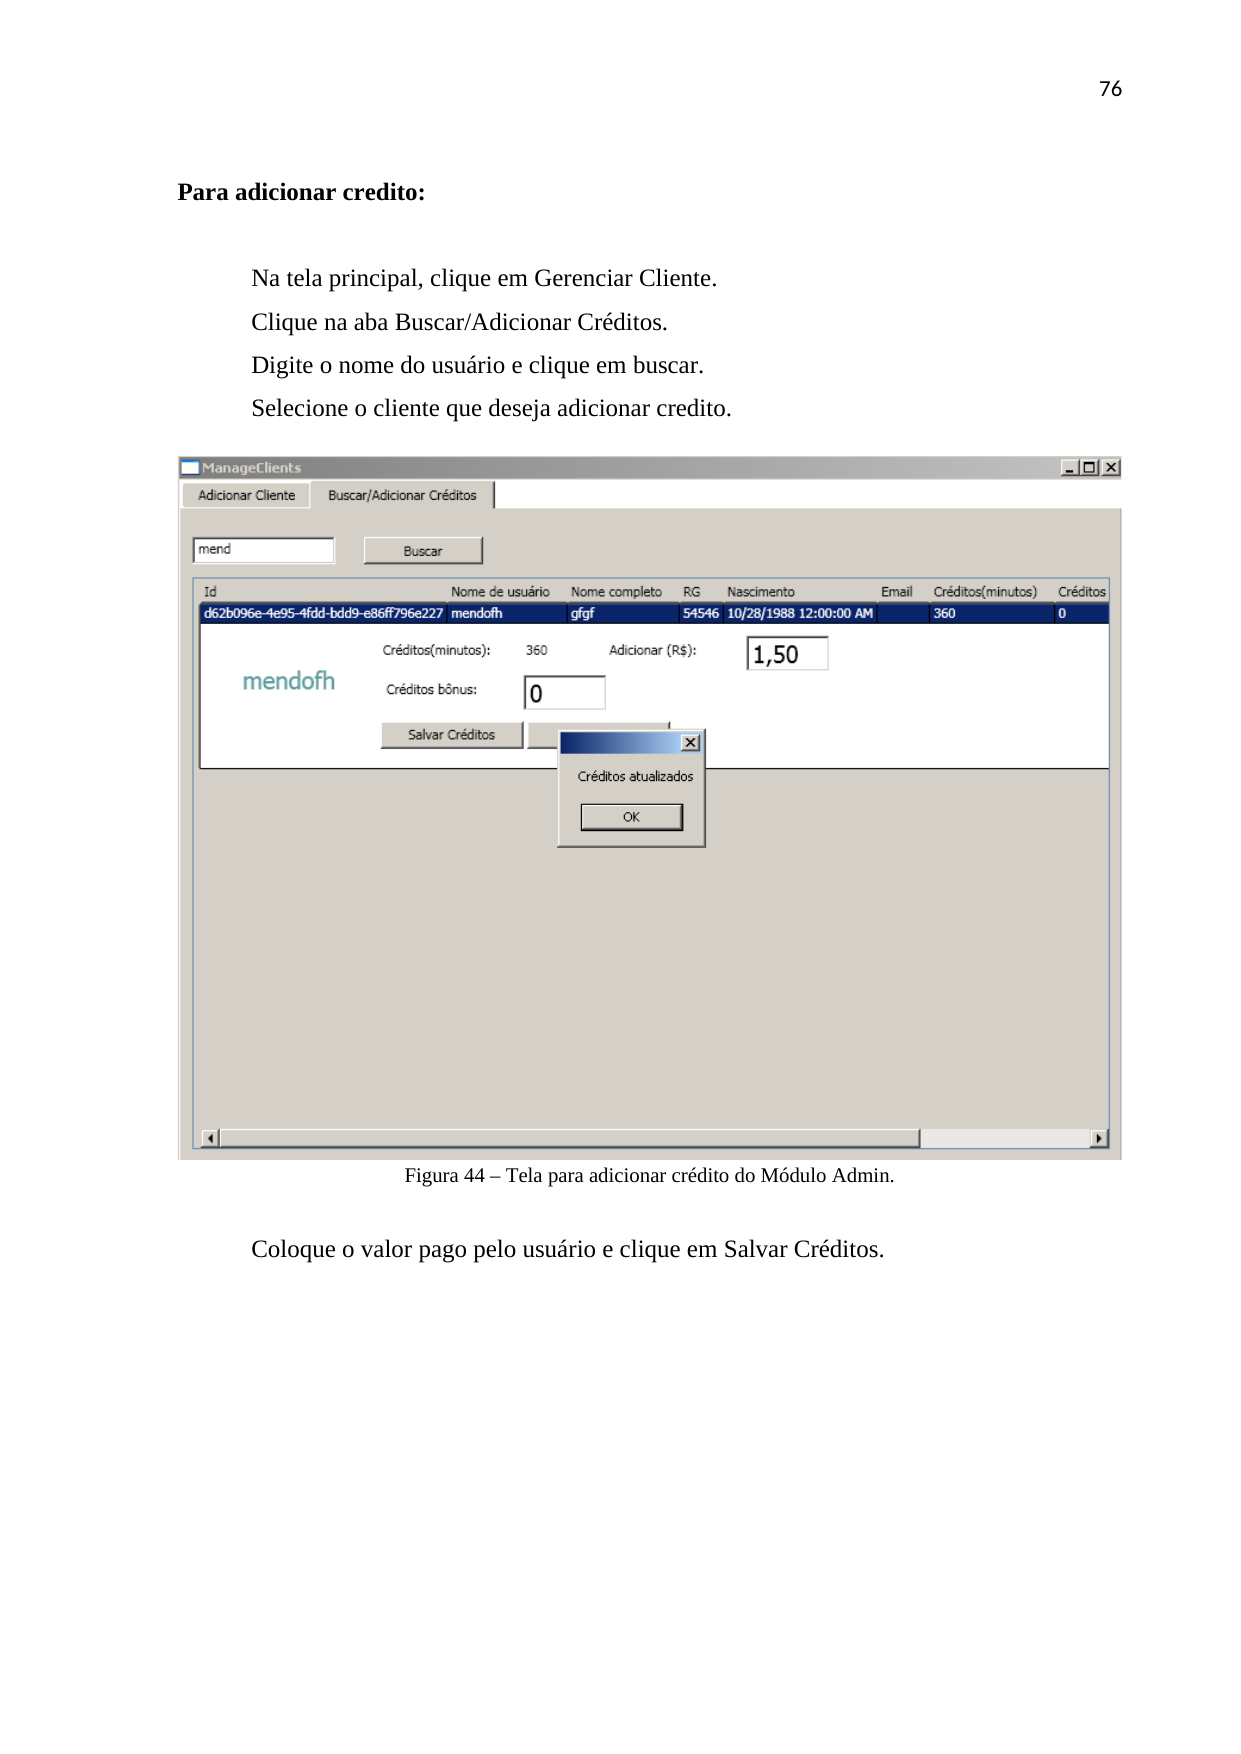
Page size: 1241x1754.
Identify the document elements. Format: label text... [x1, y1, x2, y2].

text Clique na aba Buscar/Adicionar Créditos. [177, 307, 1122, 335]
text Digite o nome do usuário e clique em buscar. [177, 350, 1122, 378]
subtitle Figura 44 – Tela para adicionar crédito do Módulo Admin. [177, 1160, 1122, 1187]
text Coloque o valor pago pelo usuário e clique em Salvar Créditos. [177, 1234, 1122, 1263]
text Na tela principal, clique em Gerenciar Cliente. [177, 263, 1122, 292]
text Para adicionar credito: [177, 177, 1122, 206]
text Selecione o cliente que deseja adicionar credito. [177, 393, 1122, 422]
picture [177, 456, 1122, 1160]
